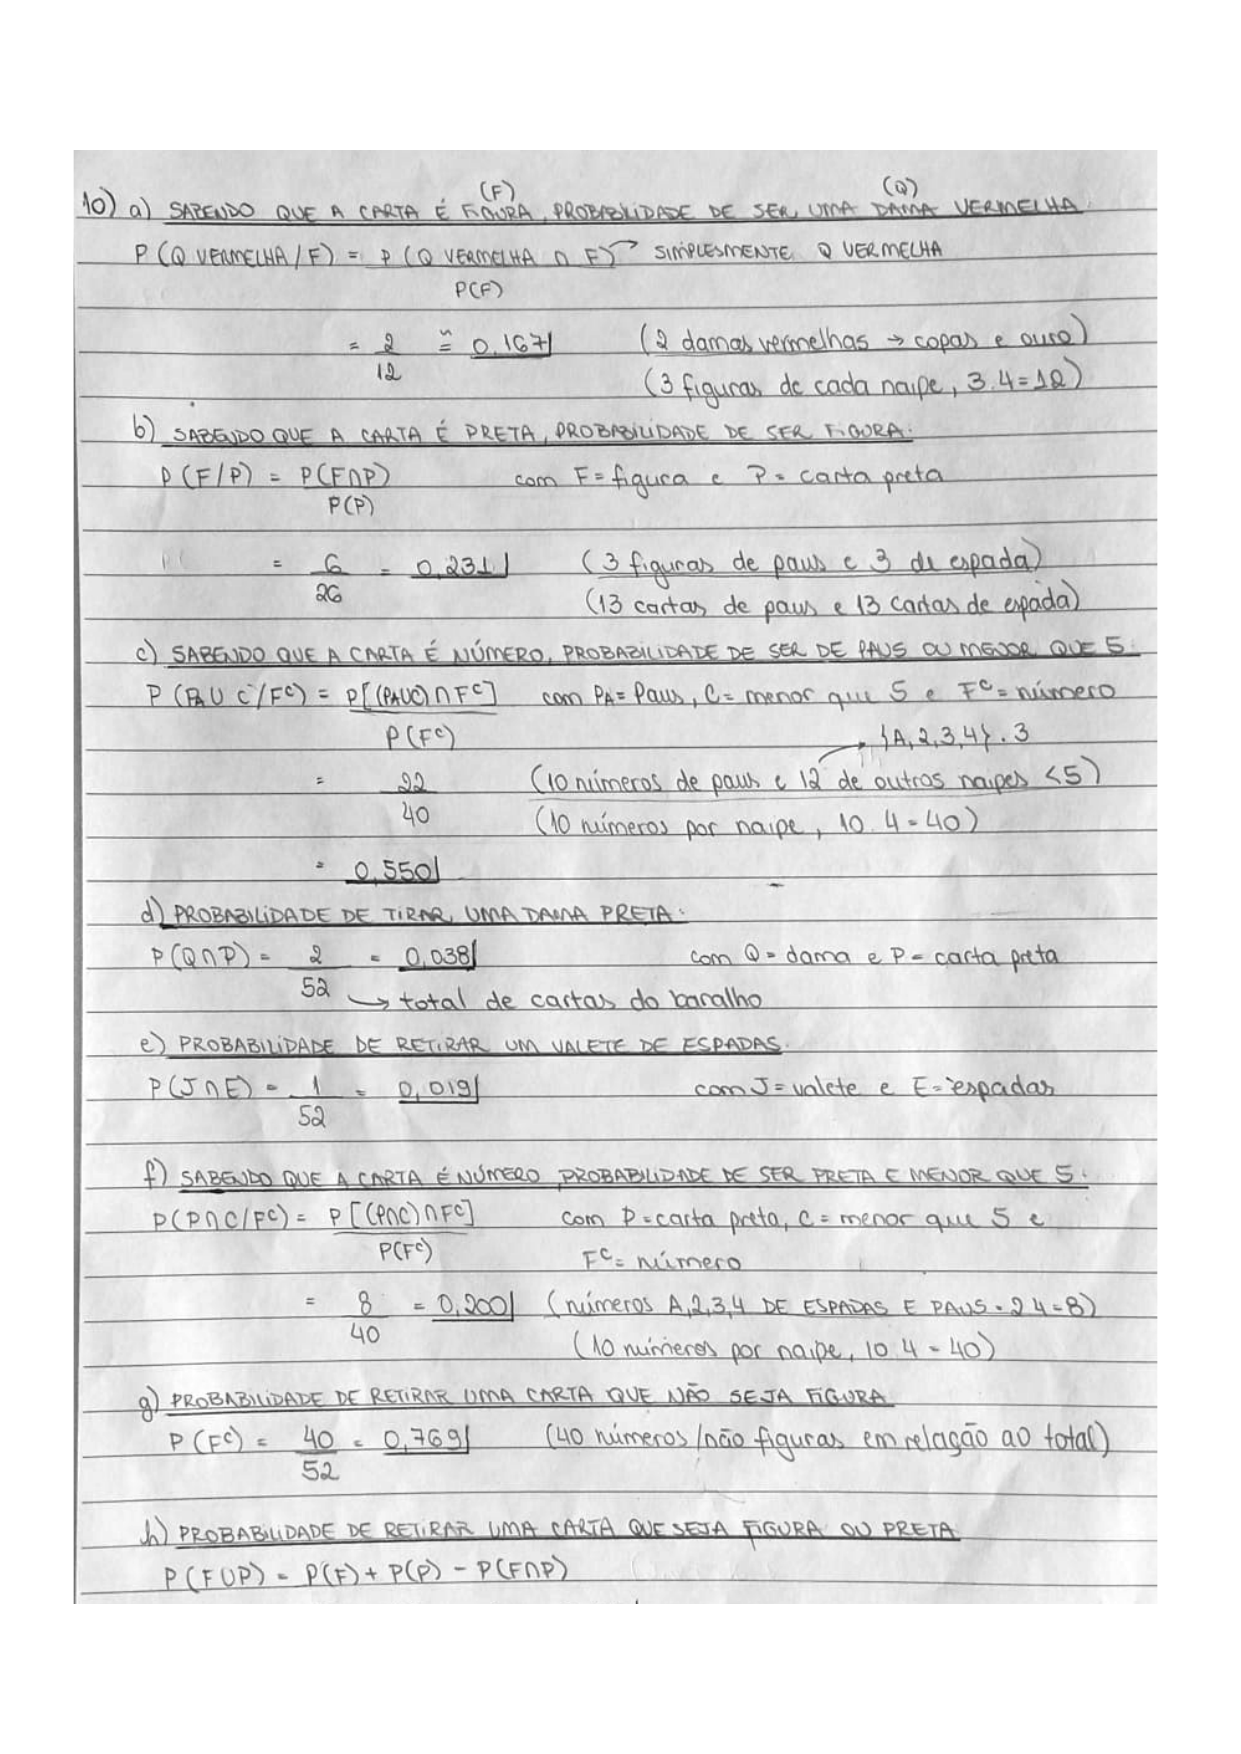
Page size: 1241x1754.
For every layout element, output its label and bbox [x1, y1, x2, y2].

picture [73, 150, 1158, 1604]
